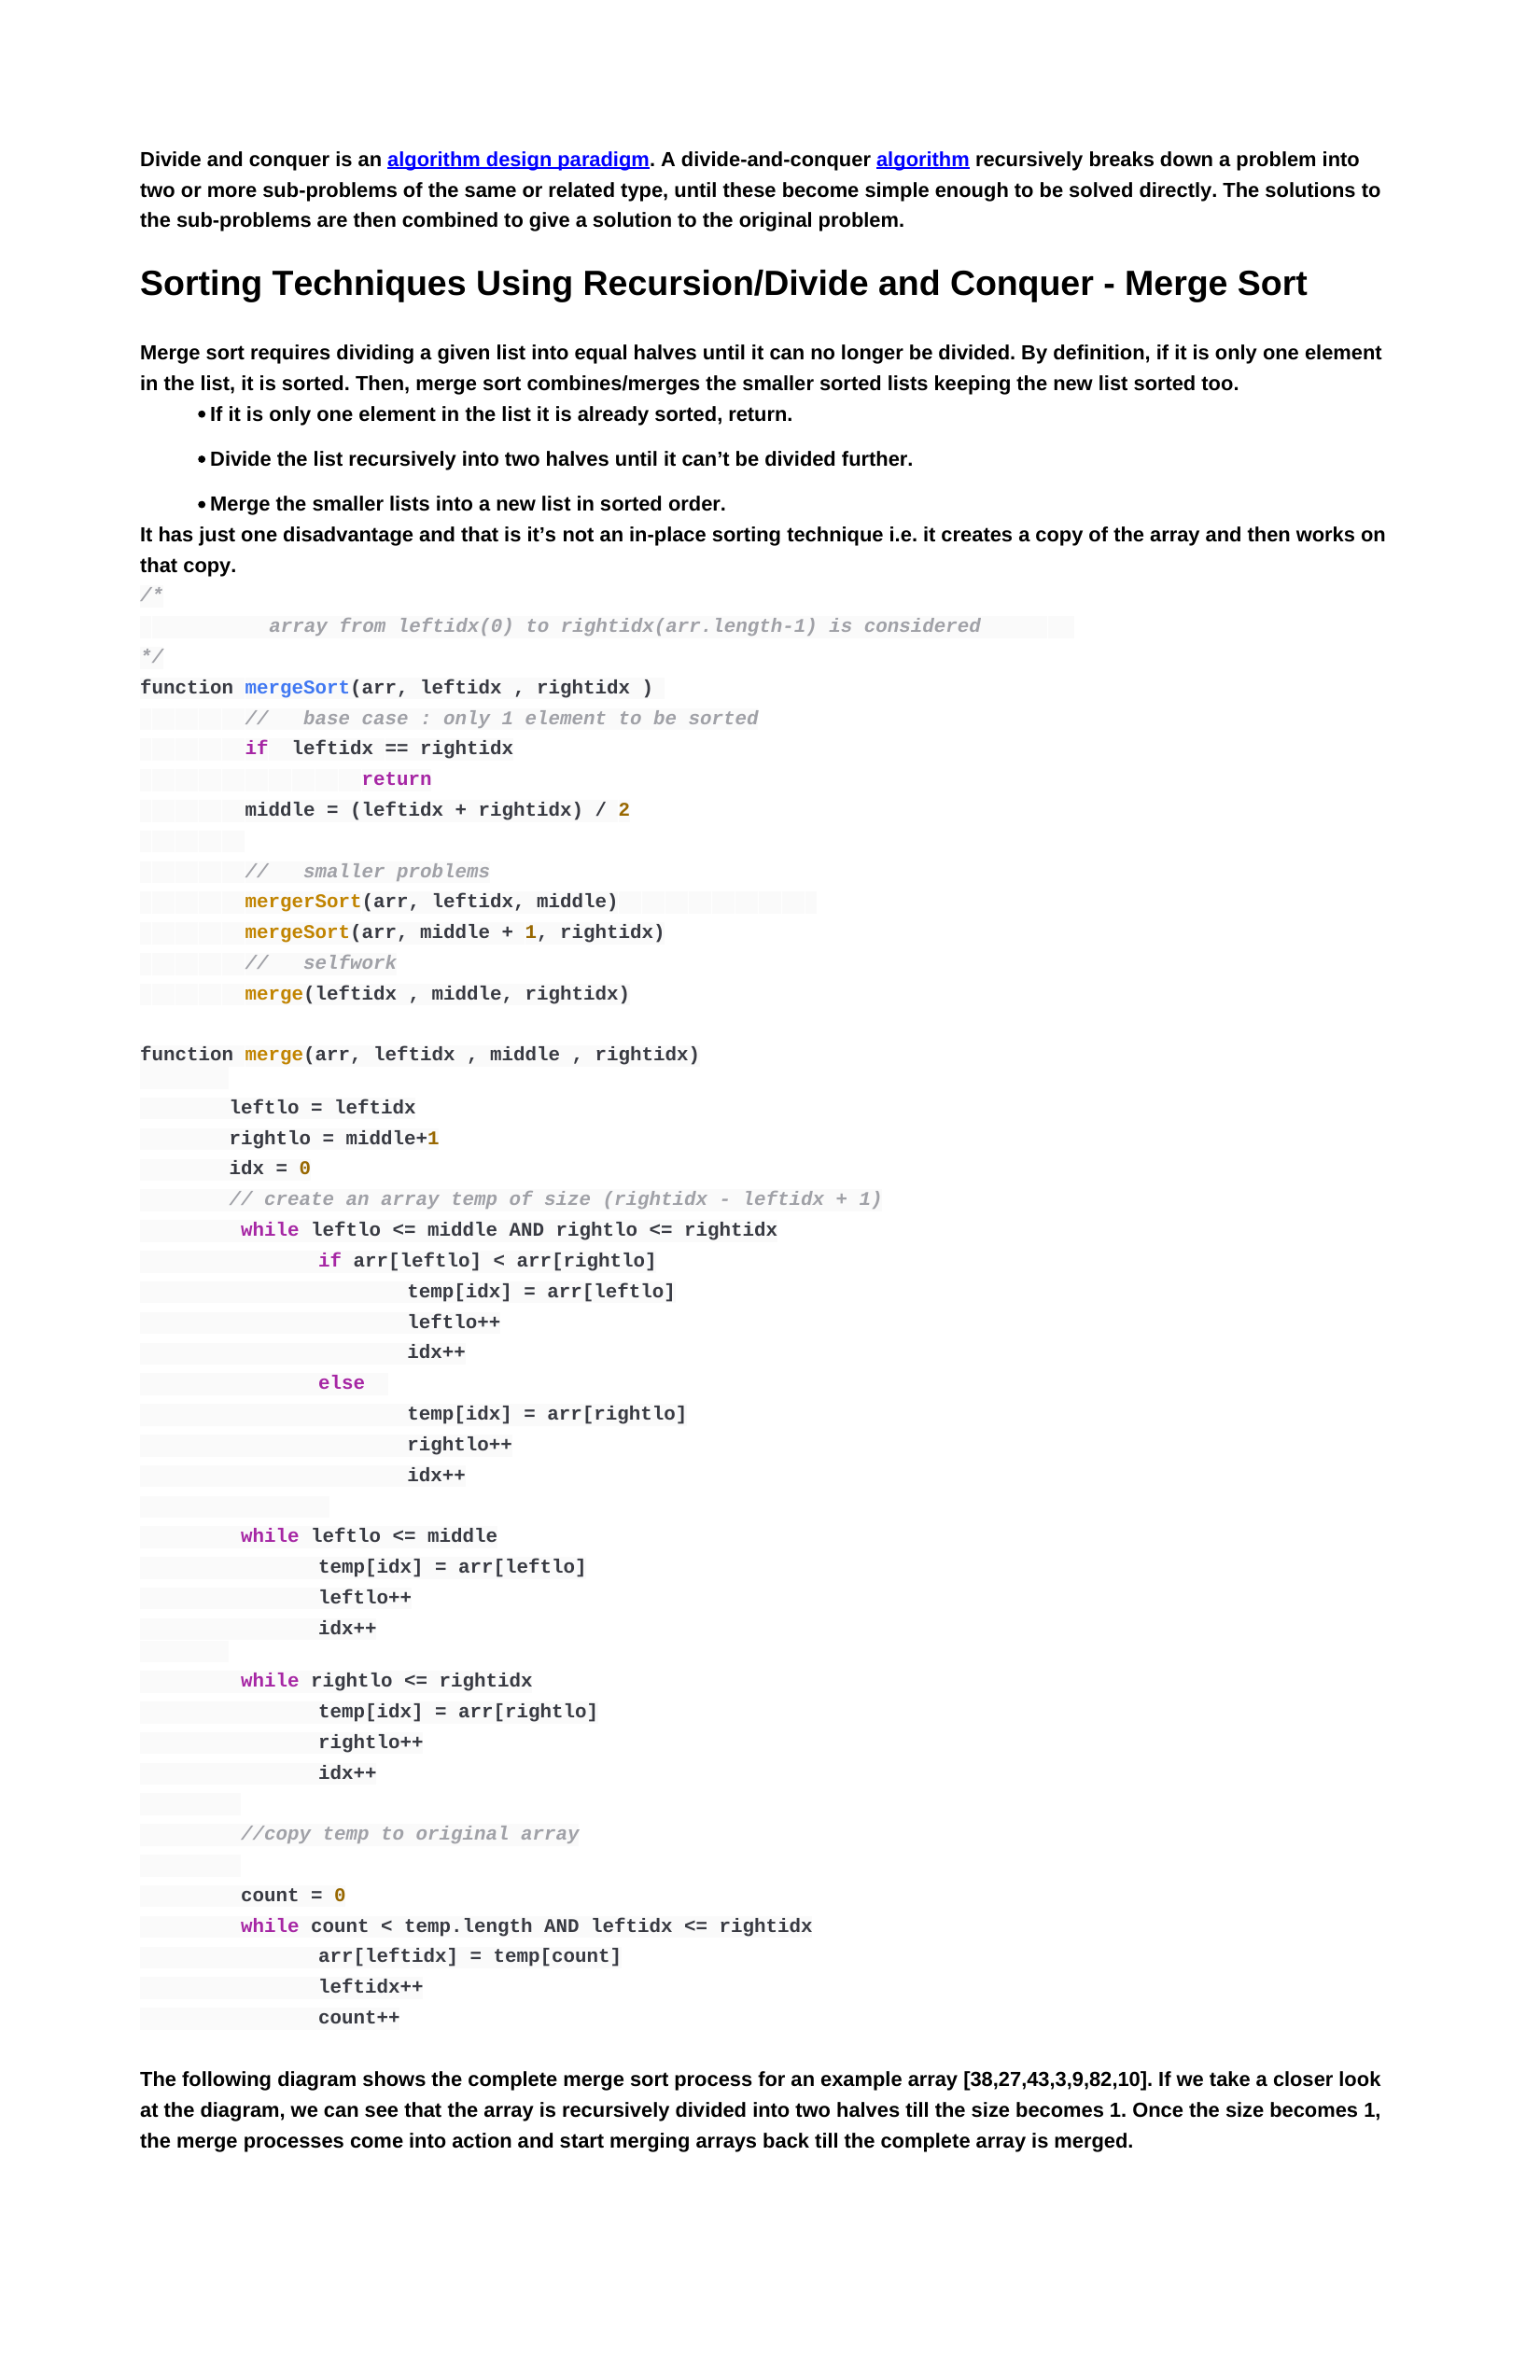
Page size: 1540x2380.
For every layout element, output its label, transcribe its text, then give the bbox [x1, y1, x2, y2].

text rightlo++ [140, 1426, 1400, 1457]
text temp[idx] = arr[rightlo] [140, 1693, 1400, 1724]
text It has just one disadvantage and that is it’s not an in-place sorting technique i.e. it creates a copy of the array and then works on that copy. [140, 515, 1400, 577]
text idx++ [140, 1457, 1400, 1487]
text if leftidx == rightidx [140, 730, 1400, 761]
text count = 0 [140, 1877, 1400, 1907]
list Merge the smaller lists into a new list in sorted order. [198, 485, 1400, 515]
text rightlo = middle+1 [140, 1119, 1400, 1150]
text arr[leftidx] = temp[count] [140, 1938, 1400, 1968]
text leftlo++ [140, 1579, 1400, 1609]
text idx++ [140, 1609, 1400, 1640]
subtitle Sorting Techniques Using Recursion/Divide and Conquer - Merge Sort [140, 262, 1400, 302]
text function merge(arr, leftidx , middle , rightidx) [140, 1036, 1400, 1067]
text */ [140, 638, 1400, 669]
text // smaller problems [140, 852, 1400, 883]
text if arr[leftlo] < arr[rightlo] [140, 1242, 1400, 1273]
text // selfwork [140, 945, 1400, 975]
text array from leftidx(0) to rightidx(arr.length-1) is considered [140, 608, 1400, 638]
text The following diagram shows the complete merge sort process for an example array [38,27,43,3,9,82,10]. If we take a closer look at the diagram, we can see that the array is recursively divided into two halves till the size becomes 1. Once the size becomes 1, the merge processes come into action and start merging arrays back till the complete array is merged. [140, 2061, 1400, 2152]
text function mergeSort(arr, leftidx , rightidx ) [140, 669, 1400, 699]
list Divide the list recursively into two halves until it can’t be divided further. [198, 440, 1400, 470]
text mergerSort(arr, leftidx, middle) [140, 883, 1400, 914]
text else [140, 1365, 1400, 1395]
text merge(leftidx , middle, rightidx) [140, 975, 1400, 1005]
text temp[idx] = arr[leftlo] [140, 1548, 1400, 1579]
text leftlo++ [140, 1303, 1400, 1334]
list If it is only one element in the list it is already sorted, return. [198, 395, 1400, 426]
text idx = 0 [140, 1150, 1400, 1181]
text while count < temp.length AND leftidx <= rightidx [140, 1907, 1400, 1938]
text //copy temp to original array [140, 1815, 1400, 1846]
text leftlo = leftidx [140, 1089, 1400, 1119]
text middle = (leftidx + rightidx) / 2 [140, 791, 1400, 822]
text idx++ [140, 1754, 1400, 1785]
text /* [140, 577, 1400, 608]
text temp[idx] = arr[leftlo] [140, 1273, 1400, 1303]
text return [140, 761, 1400, 791]
text leftidx++ [140, 1968, 1400, 1999]
text Divide and conquer is an algorithm design paradigm. A divide-and-conquer algorithm recursively breaks down a problem into two or more sub-problems of the same or related type, until these become simple enough to be solved directly. The solutions to the sub-problems are then combined to give a solution to the original problem. [140, 140, 1400, 231]
text mergeSort(arr, middle + 1, rightidx) [140, 914, 1400, 945]
text rightlo++ [140, 1724, 1400, 1754]
text temp[idx] = arr[rightlo] [140, 1395, 1400, 1426]
text Merge sort requires dividing a given list into equal halves until it can no longer be divided. By definition, if it is only one element in the list, it is sorted. Then, merge sort combines/merges the smaller sorted lists keeping the new list sorted too. [140, 333, 1400, 395]
text // base case : only 1 element to be sorted [140, 699, 1400, 730]
text while leftlo <= middle [140, 1518, 1400, 1548]
text // create an array temp of size (rightidx - leftidx + 1) [140, 1181, 1400, 1211]
text while leftlo <= middle AND rightlo <= rightidx [140, 1211, 1400, 1242]
text idx++ [140, 1334, 1400, 1365]
text while rightlo <= rightidx [140, 1662, 1400, 1693]
text count++ [140, 1999, 1400, 2030]
